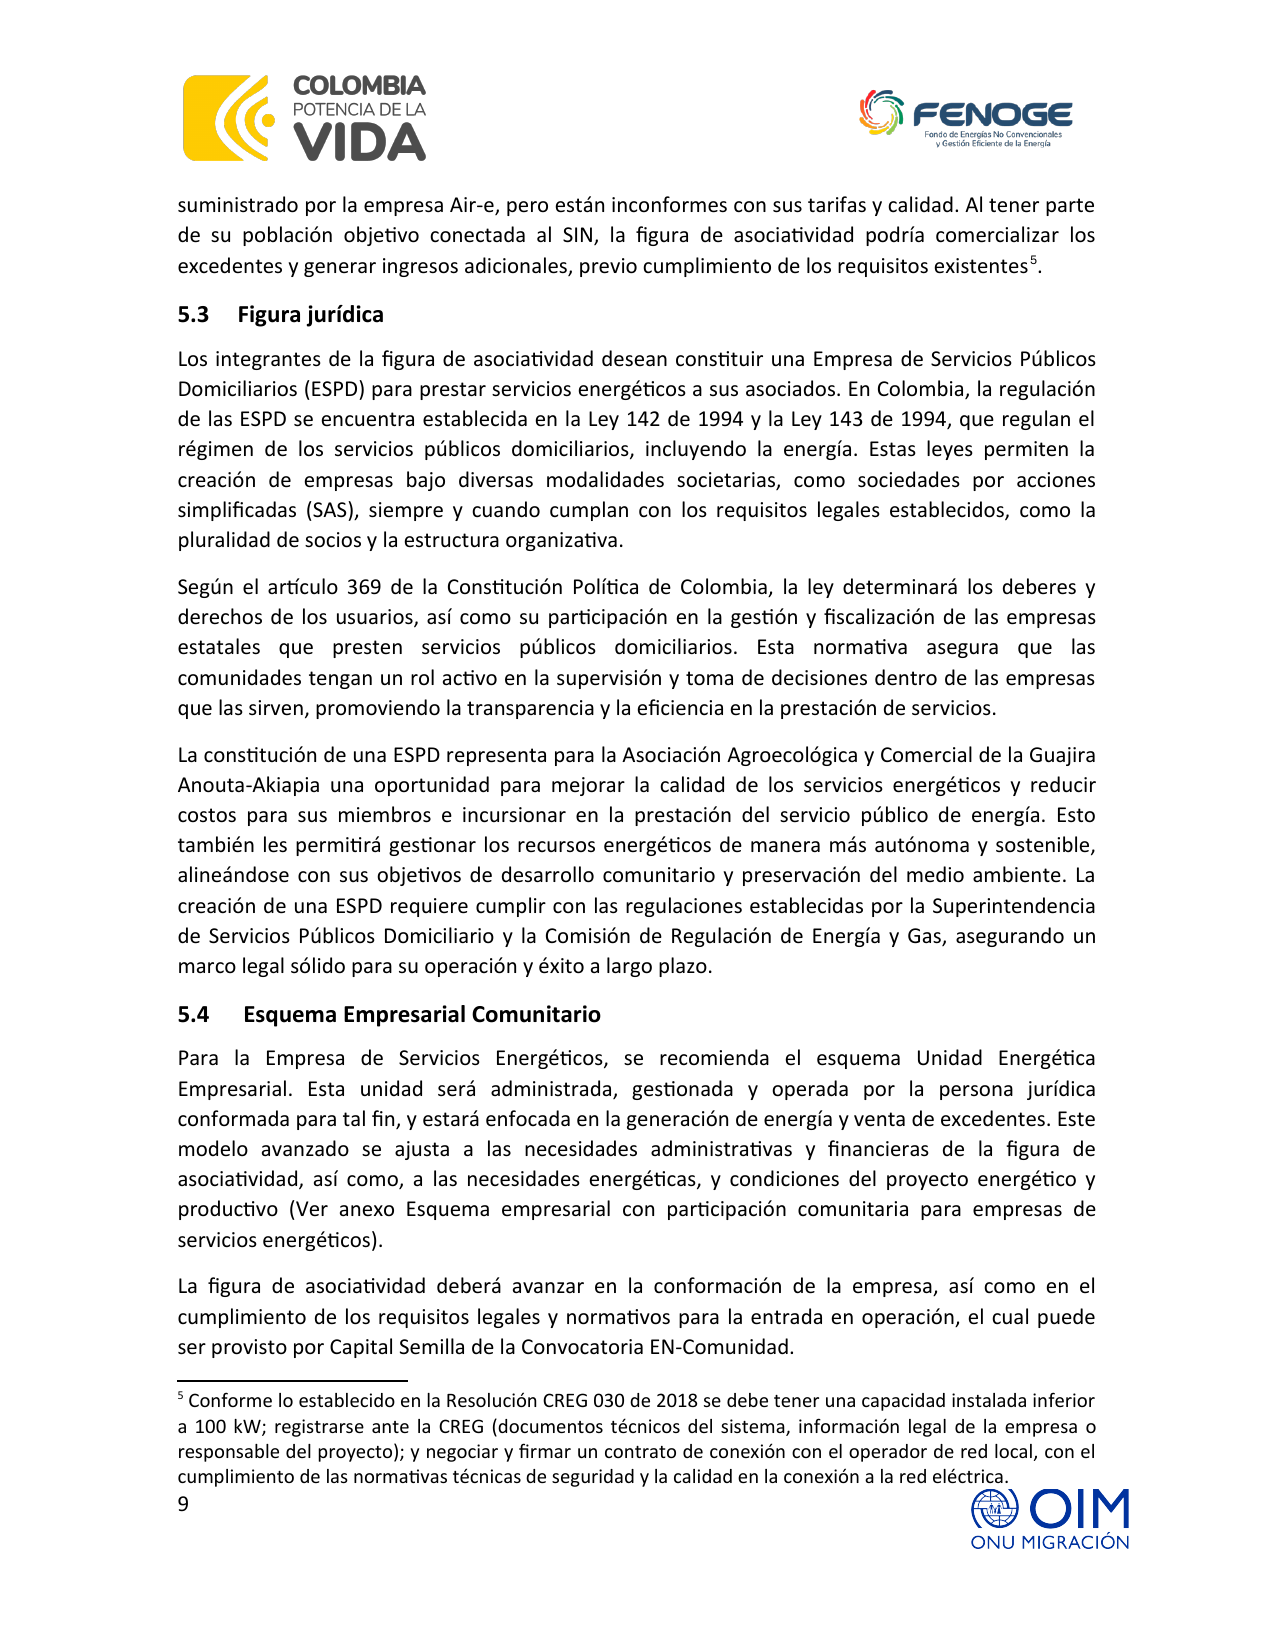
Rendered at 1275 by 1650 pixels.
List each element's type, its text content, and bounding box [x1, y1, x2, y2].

subtitle Esquema Empresarial Comunitario [177, 998, 1098, 1029]
text La figura de asociatividad deberá avanzar en la conformación de la empresa, así como en el cumplimiento de los requisitos legales y normativos para la entrada en operación, el cual puede ser provisto por Capital Semilla de la Convocatoria EN-Comunidad. [177, 1272, 1098, 1360]
text Los integrantes de la figura de asociatividad desean constituir una Empresa de Servicios Públicos Domiciliarios (ESPD) para prestar servicios energéticos a sus asociados. En Colombia, la regulación de las ESPD se encuentra establecida en la Ley 142 de 1994 y la Ley 143 de 1994, que regulan el régimen de los servicios públicos domiciliarios, incluyendo la energía. Estas leyes permiten la creación de empresas bajo diversas modalidades societarias, como sociedades por acciones simplificadas (SAS), siempre y cuando cumplan con los requisitos legales establecidos, como la pluralidad de socios y la estructura organizativa. [177, 344, 1098, 553]
picture [858, 88, 1075, 148]
subtitle Figura jurídica [177, 298, 1098, 329]
text Según el artículo 369 de la Constitución Política de Colombia, la ley determinará los deberes y derechos de los usuarios, así como su participación en la gestión y fiscalización de las empresas estatales que presten servicios públicos domiciliarios. Esta normativa asegura que las comunidades tengan un rol activo en la supervisión y toma de decisiones dentro de las empresas que las sirven, promoviendo la transparencia y la eficiencia en la prestación de servicios. [177, 572, 1098, 721]
picture [971, 1489, 1129, 1549]
text Para la Empresa de Servicios Energéticos, se recomienda el esquema Unidad Energética Empresarial. Esta unidad será administrada, gestionada y operada por la persona jurídica conformada para tal fin, y estará enfocada en la generación de energía y venta de excedentes. Este modelo avanzado se ajusta a las necesidades administrativas y financieras de la figura de asociatividad, así como, a las necesidades energéticas, y condiciones del proyecto energético y productivo (Ver anexo Esquema empresarial con participación comunitaria para empresas de servicios energéticos). [177, 1043, 1098, 1253]
text La constitución de una ESPD representa para la Asociación Agroecológica y Comercial de la Guajira Anouta-Akiapia una oportunidad para mejorar la calidad de los servicios energéticos y reducir costos para sus miembros e incursionar en la prestación del servicio público de energía. Esto también les permitirá gestionar los recursos energéticos de manera más autónoma y sostenible, alineándose con sus objetivos de desarrollo comunitario y preservación del medio ambiente. La creación de una ESPD requiere cumplir con las regulaciones establecidas por la Superintendencia de Servicios Públicos Domiciliario y la Comisión de Regulación de Energía y Gas, asegurando un marco legal sólido para su operación y éxito a largo plazo. [177, 740, 1098, 979]
picture [177, 73, 432, 163]
